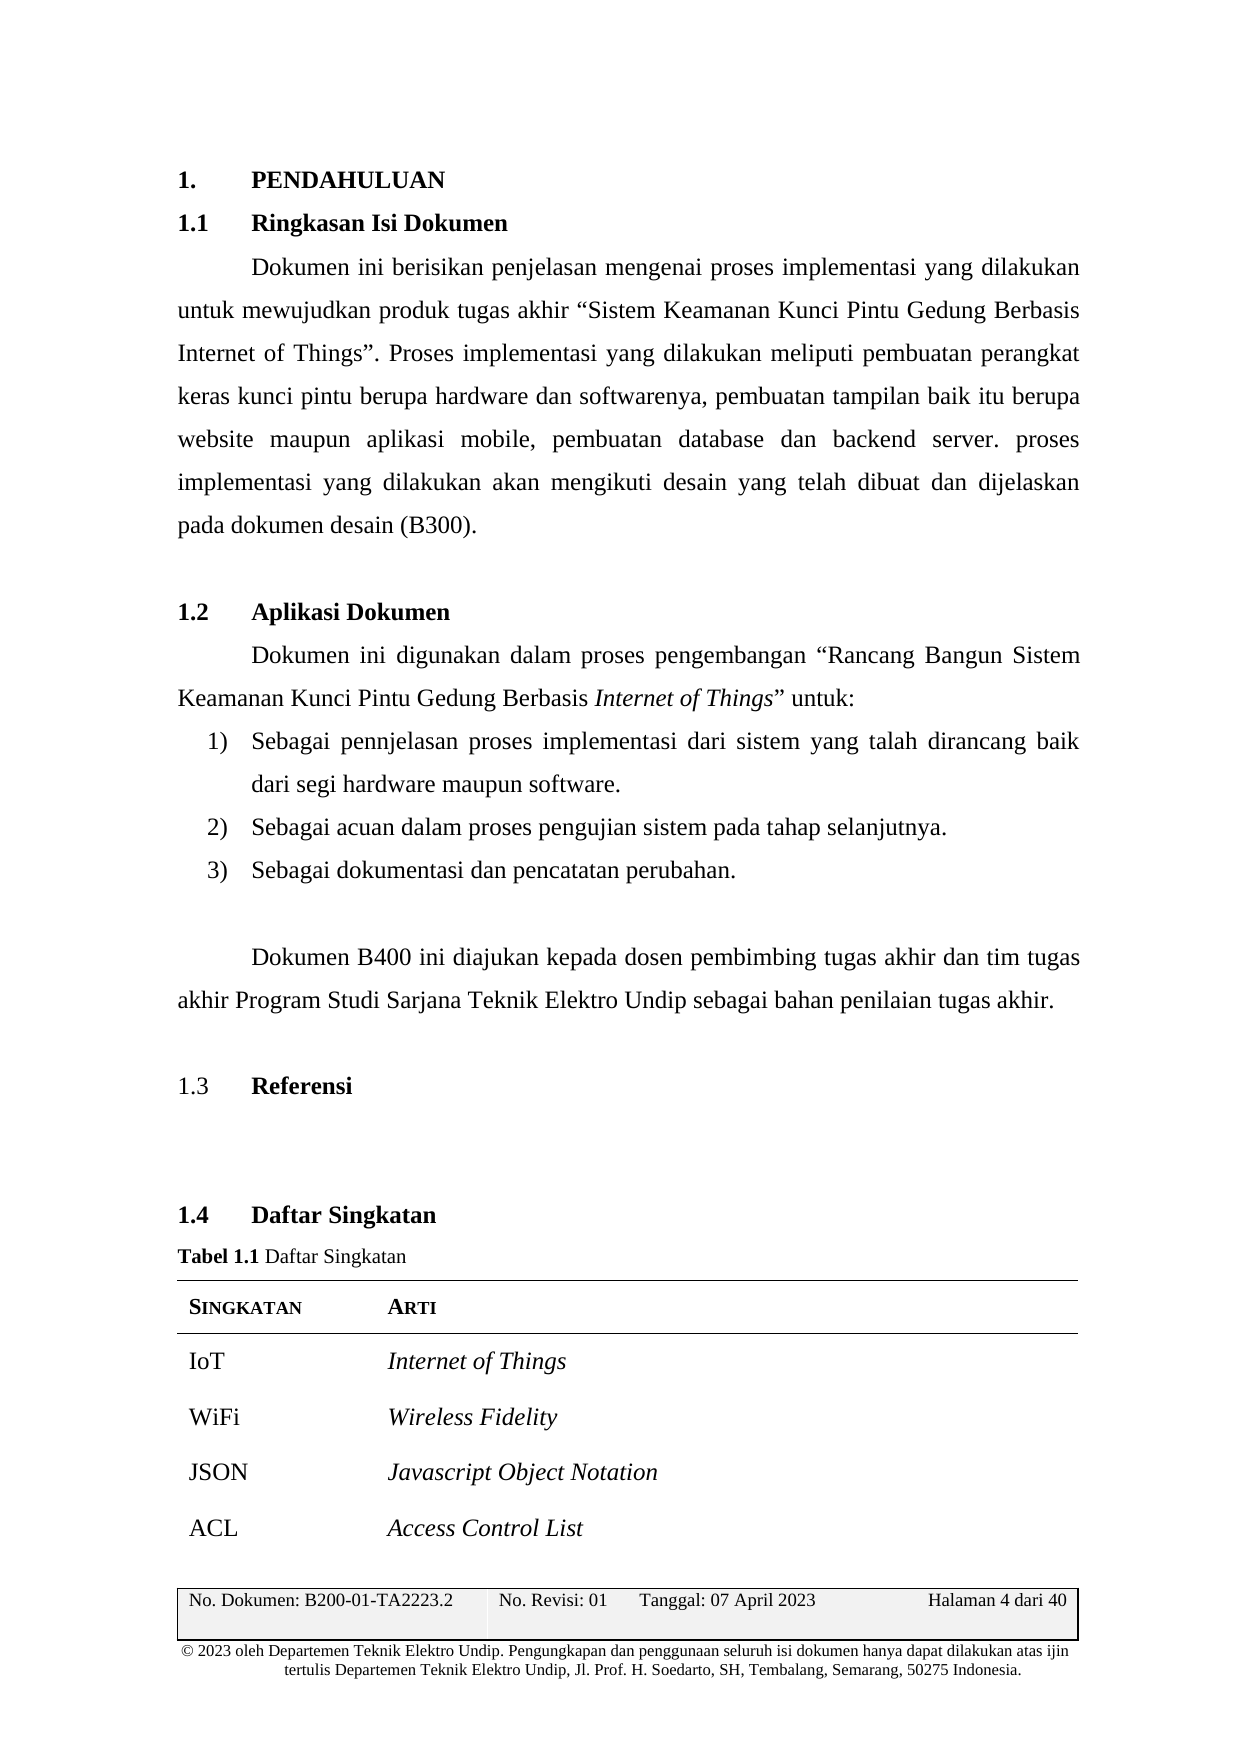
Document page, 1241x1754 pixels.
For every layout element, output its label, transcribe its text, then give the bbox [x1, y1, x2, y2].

subtitle Ringkasan Isi Dokumen [177, 208, 1081, 237]
list Sebagai acuan dalam proses pengujian sistem pada tahap selanjutnya. [207, 812, 1081, 841]
text Dokumen ini digunakan dalam proses pengembangan “Rancang Bangun Sistem Keamanan Kunci Pintu Gedung Berbasis Internet of Things” untuk: [177, 640, 1081, 712]
table_cell JSON [177, 1445, 376, 1500]
table_cell Wireless Fidelity [376, 1389, 1078, 1445]
table_cell ACL [177, 1500, 376, 1556]
text Dokumen ini berisikan penjelasan mengenai proses implementasi yang dilakukan untuk mewujudkan produk tugas akhir “Sistem Keamanan Kunci Pintu Gedung Berbasis Internet of Things”. Proses implementasi yang dilakukan meliputi pembuatan perangkat keras kunci pintu berupa hardware dan softwarenya, pembuatan tampilan baik itu berupa website maupun aplikasi mobile, pembuatan database dan backend server. proses implementasi yang dilakukan akan mengikuti desain yang telah dibuat dan dijelaskan pada dokumen desain (B300). [177, 252, 1081, 539]
list Sebagai pennjelasan proses implementasi dari sistem yang talah dirancang baik dari segi hardware maupun software. [207, 726, 1081, 798]
subtitle Aplikasi Dokumen [177, 597, 1081, 625]
table_header Arti [376, 1281, 1078, 1333]
list Dokumen B400 ini diajukan kepada dosen pembimbing tugas akhir dan tim tugas akhir Program Studi Sarjana Teknik Elektro Undip sebagai bahan penilaian tugas akhir. [177, 942, 1081, 1013]
table_cell IoT [177, 1334, 376, 1389]
table_header Singkatan [177, 1281, 376, 1333]
table_cell WiFi [177, 1389, 376, 1445]
table_cell Javascript Object Notation [376, 1445, 1078, 1500]
subtitle Referensi [177, 1071, 1081, 1100]
subtitle Daftar Singkatan [177, 1200, 1081, 1229]
list Sebagai dokumentasi dan pencatatan perubahan. [207, 855, 1081, 884]
table_cell Internet of Things [376, 1334, 1078, 1389]
text Tabel 1.1 Daftar Singkatan [177, 1243, 1081, 1268]
table_cell Access Control List [376, 1500, 1078, 1556]
text PENDAHULUAN [177, 165, 1081, 194]
